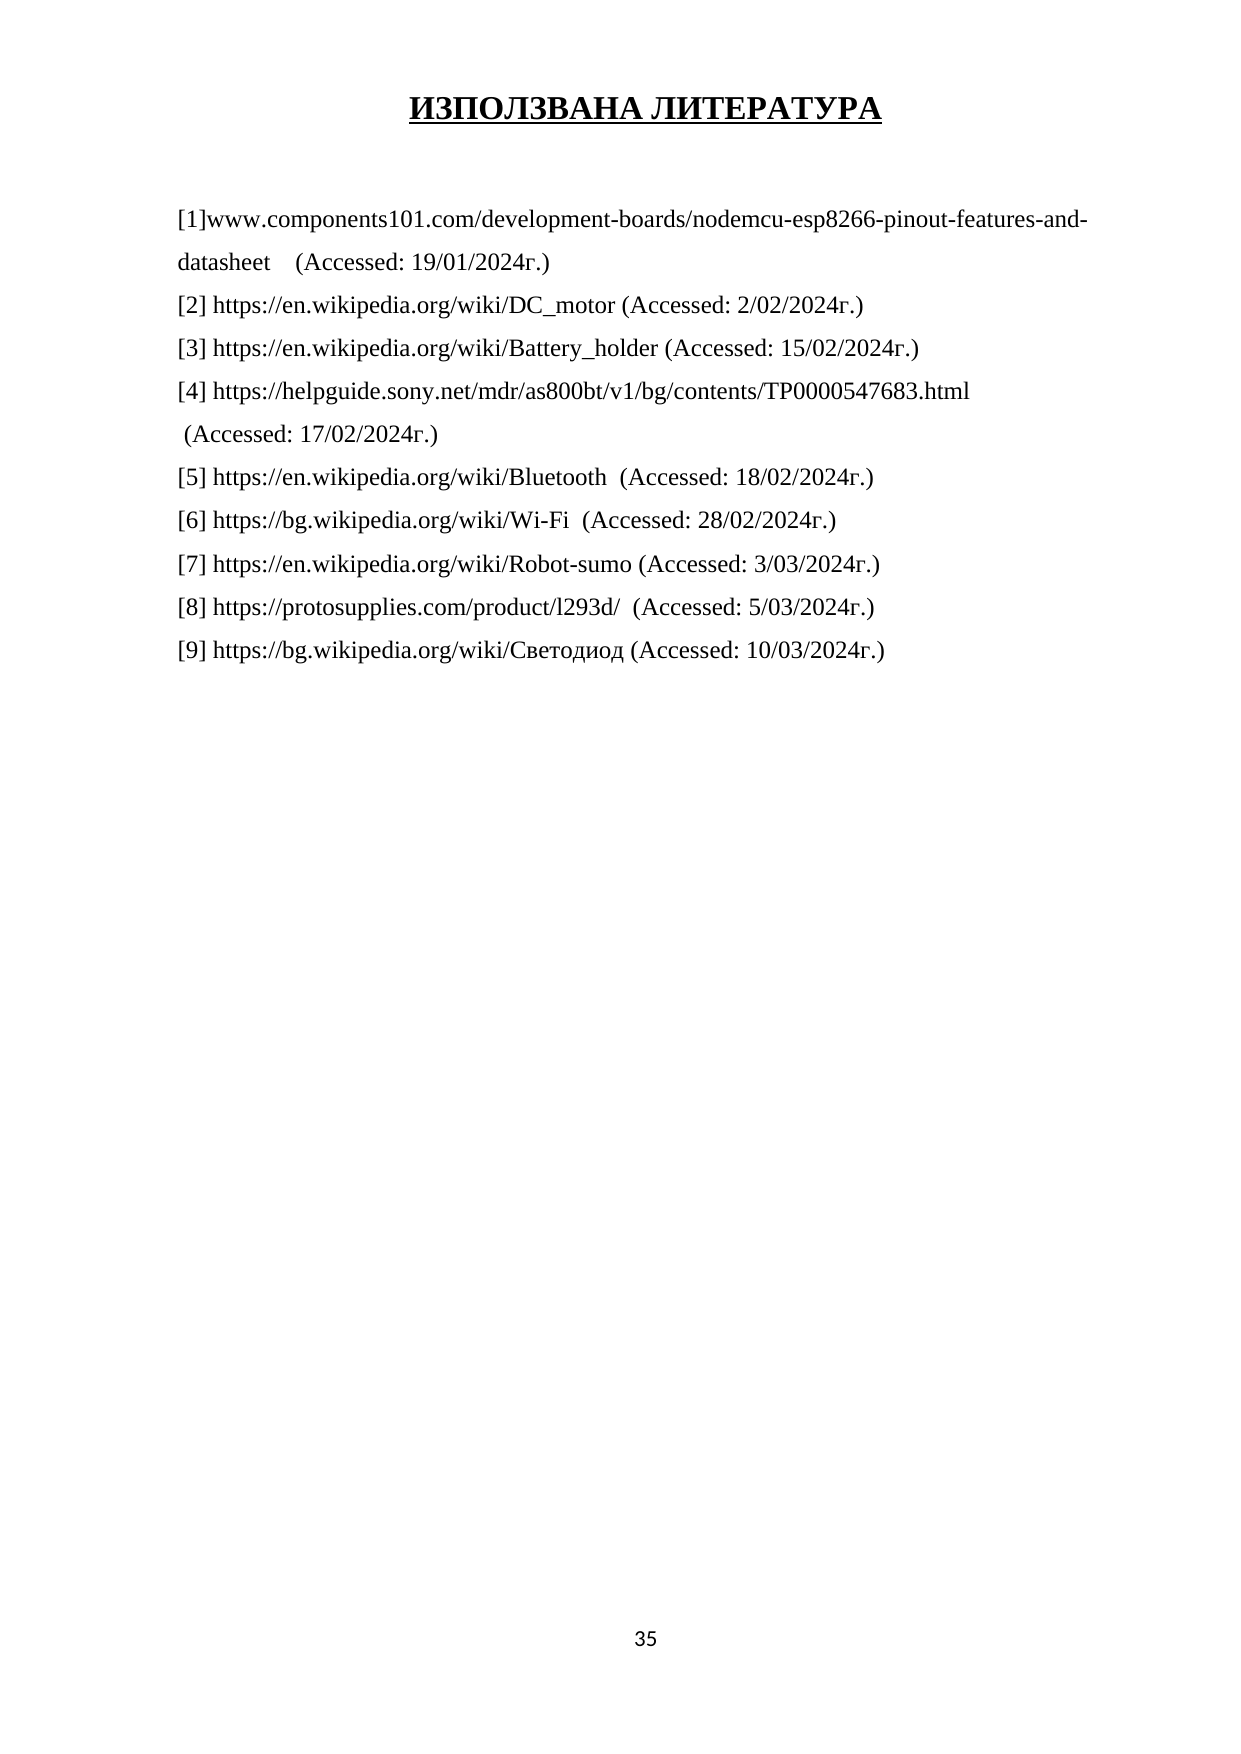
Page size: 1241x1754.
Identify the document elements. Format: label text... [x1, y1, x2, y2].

text [5] https://en.wikipedia.org/wiki/Bluetooth (Accessed: 18/02/2024г.) [177, 462, 1114, 491]
text [3] https://en.wikipedia.org/wiki/Battery_holder (Accessed: 15/02/2024г.) [177, 333, 1114, 362]
text [2] https://en.wikipedia.org/wiki/DC_motor (Accessed: 2/02/2024г.) [177, 290, 1114, 319]
text [1]www.components101.com/development-boards/nodemcu-esp8266-pinout-features-and-datasheet (Accessed: 19/01/2024г.) [177, 204, 1114, 276]
text [8] https://protosupplies.com/product/l293d/ (Accessed: 5/03/2024г.) [177, 592, 1114, 621]
text [7] https://en.wikipedia.org/wiki/Robot-sumo (Accessed: 3/03/2024г.) [177, 549, 1114, 577]
text (Accessed: 17/02/2024г.) [177, 419, 1114, 448]
text [9] https://bg.wikipedia.org/wiki/Светодиод (Accessed: 10/03/2024г.) [177, 635, 1114, 664]
text ИЗПОЛЗВАНА ЛИТЕРАТУРА [177, 89, 1114, 127]
text [4] https://helpguide.sony.net/mdr/as800bt/v1/bg/contents/TP0000547683.html [177, 376, 1114, 405]
text [6] https://bg.wikipedia.org/wiki/Wi-Fi (Accessed: 28/02/2024г.) [177, 506, 1114, 534]
